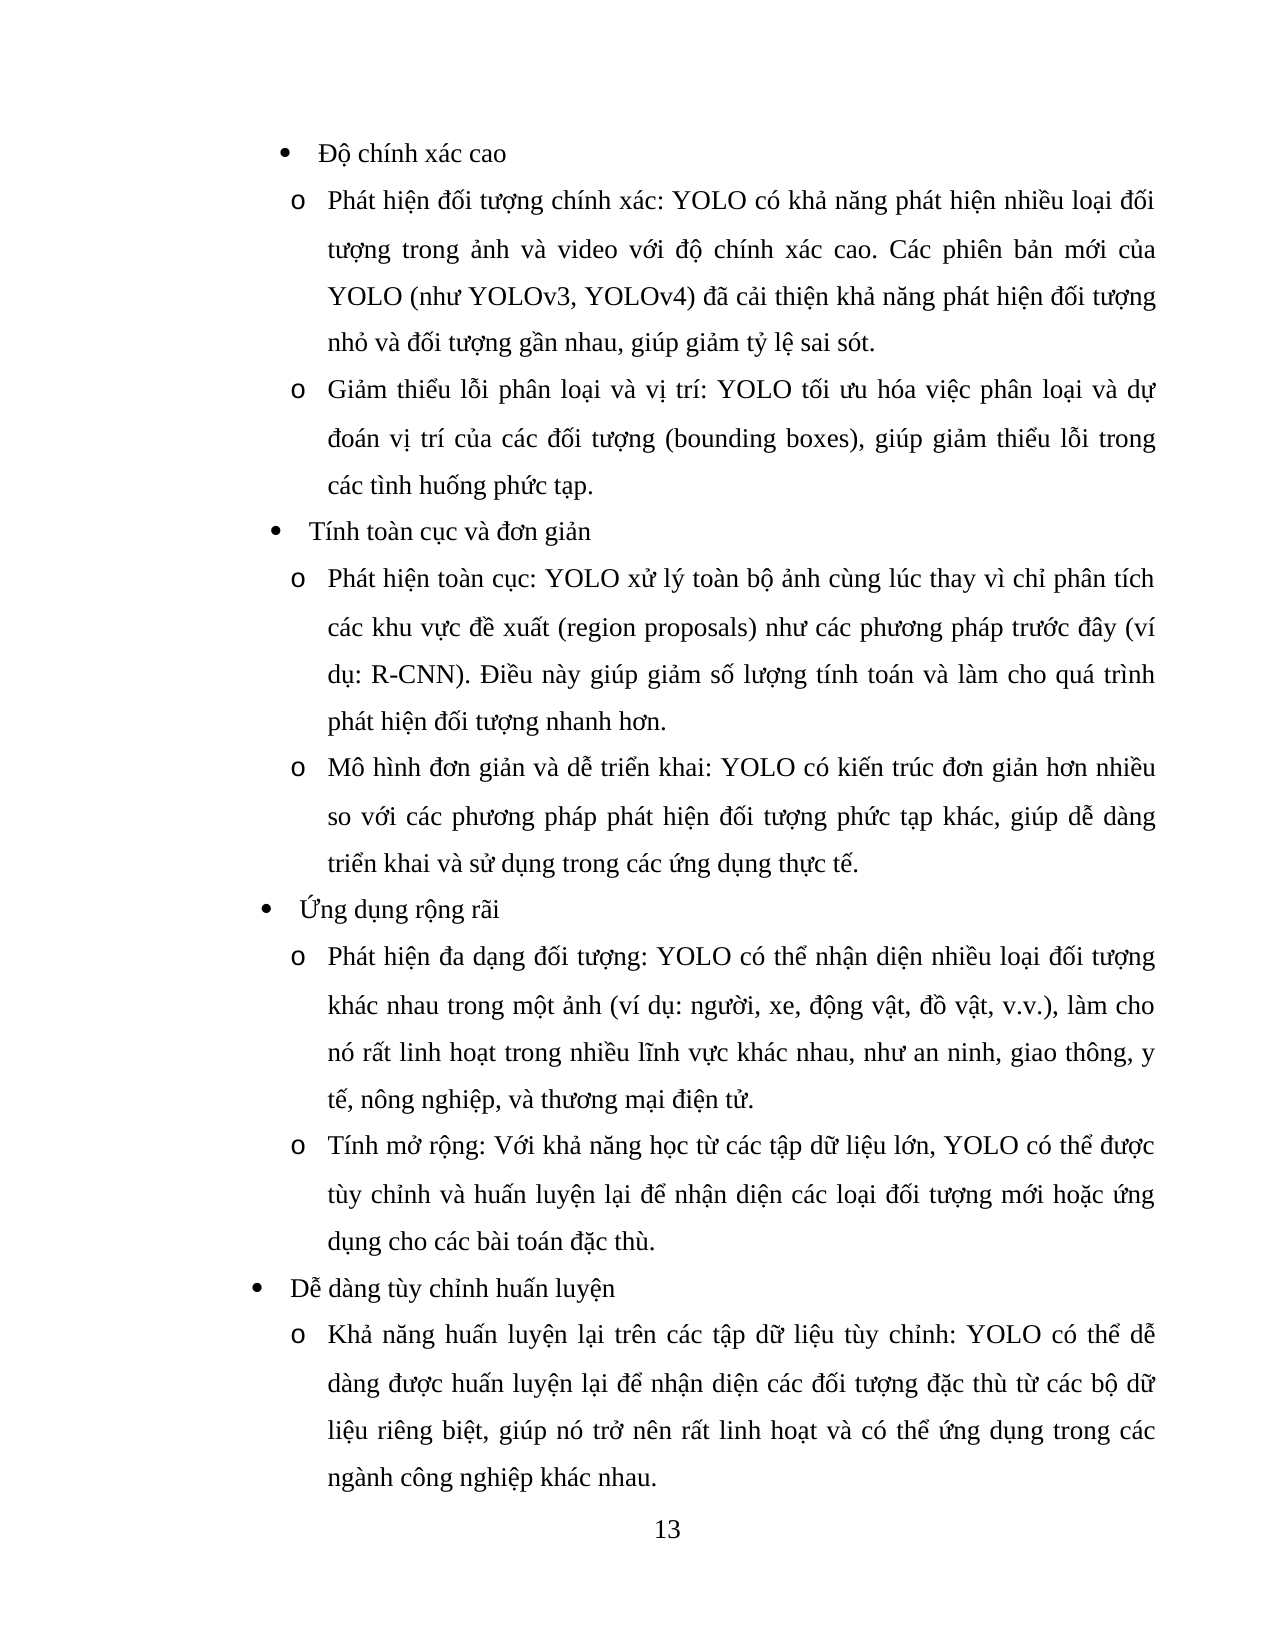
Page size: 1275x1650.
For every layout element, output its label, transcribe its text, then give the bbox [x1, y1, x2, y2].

list Ứng dụng rộng rãi [262, 893, 1157, 925]
list Độ chính xác cao [280, 137, 1157, 168]
list Khả năng huấn luyện lại trên các tập dữ liệu tùy chỉnh: YOLO có thể dễ dàng được huấn luyện lại để nhận diện các đối tượng đặc thù từ các bộ dữ liệu riêng biệt, giúp nó trở nên rất linh hoạt và có thể ứng dụng trong các ngành công nghiệp khác nhau. [290, 1318, 1157, 1492]
list Phát hiện đa dạng đối tượng: YOLO có thể nhận diện nhiều loại đối tượng khác nhau trong một ảnh (ví dụ: người, xe, động vật, đồ vật, v.v.), làm cho nó rất linh hoạt trong nhiều lĩnh vực khác nhau, như an ninh, giao thông, y tế, nông nghiệp, và thương mại điện tử. [290, 940, 1157, 1114]
list Mô hình đơn giản và dễ triển khai: YOLO có kiến trúc đơn giản hơn nhiều so với các phương pháp phát hiện đối tượng phức tạp khác, giúp dễ dàng triển khai và sử dụng trong các ứng dụng thực tế. [290, 751, 1157, 878]
list Tính toàn cục và đơn giản [271, 515, 1157, 547]
list Tính mở rộng: Với khả năng học từ các tập dữ liệu lớn, YOLO có thể được tùy chỉnh và huấn luyện lại để nhận diện các loại đối tượng mới hoặc ứng dụng cho các bài toán đặc thù. [290, 1129, 1157, 1256]
list Giảm thiểu lỗi phân loại và vị trí: YOLO tối ưu hóa việc phân loại và dự đoán vị trí của các đối tượng (bounding boxes), giúp giảm thiểu lỗi trong các tình huống phức tạp. [290, 373, 1157, 500]
list Phát hiện đối tượng chính xác: YOLO có khả năng phát hiện nhiều loại đối tượng trong ảnh và video với độ chính xác cao. Các phiên bản mới của YOLO (như YOLOv3, YOLOv4) đã cải thiện khả năng phát hiện đối tượng nhỏ và đối tượng gần nhau, giúp giảm tỷ lệ sai sót. [290, 184, 1157, 358]
list Dễ dàng tùy chỉnh huấn luyện [252, 1272, 1157, 1303]
list Phát hiện toàn cục: YOLO xử lý toàn bộ ảnh cùng lúc thay vì chỉ phân tích các khu vực đề xuất (region proposals) như các phương pháp trước đây (ví dụ: R-CNN). Điều này giúp giảm số lượng tính toán và làm cho quá trình phát hiện đối tượng nhanh hơn. [290, 562, 1157, 736]
